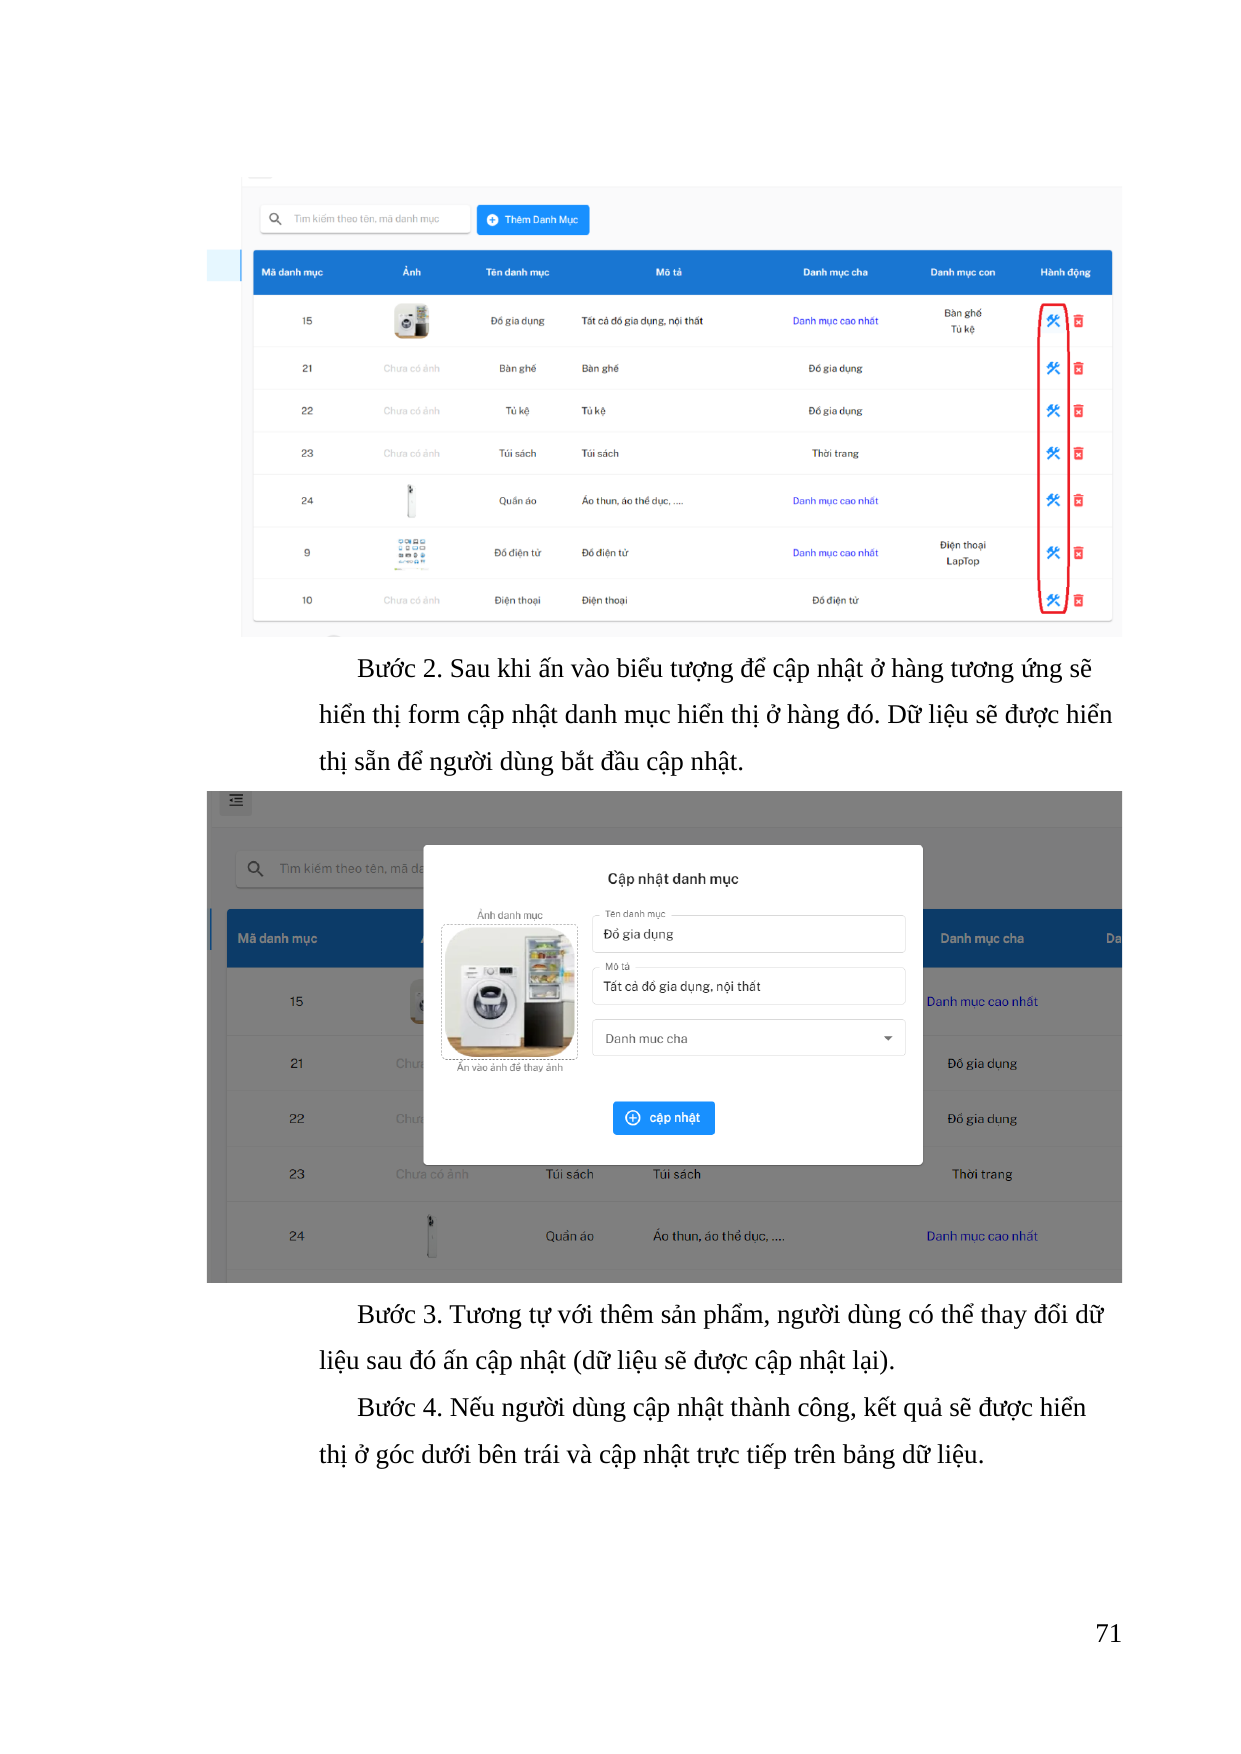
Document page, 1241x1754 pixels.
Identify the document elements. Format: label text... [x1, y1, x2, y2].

text Bước 3. Tương tự với thêm sản phẩm, người dùng có thể thay đổi dữ liệu sau đó ấn cập nhật (dữ liệu sẽ được cập nhật lại). [319, 1298, 1122, 1376]
picture [206, 791, 1123, 1283]
picture [206, 177, 1123, 637]
text Bước 2. Sau khi ấn vào biểu tượng để cập nhật ở hàng tương ứng sẽ hiển thị form cập nhật danh mục hiển thị ở hàng đó. Dữ liệu sẽ được hiển thị sẵn để người dùng bắt đầu cập nhật. [319, 652, 1122, 776]
text Bước 4. Nếu người dùng cập nhật thành công, kết quả sẽ được hiển thị ở góc dưới bên trái và cập nhật trực tiếp trên bảng dữ liệu. [319, 1391, 1122, 1469]
